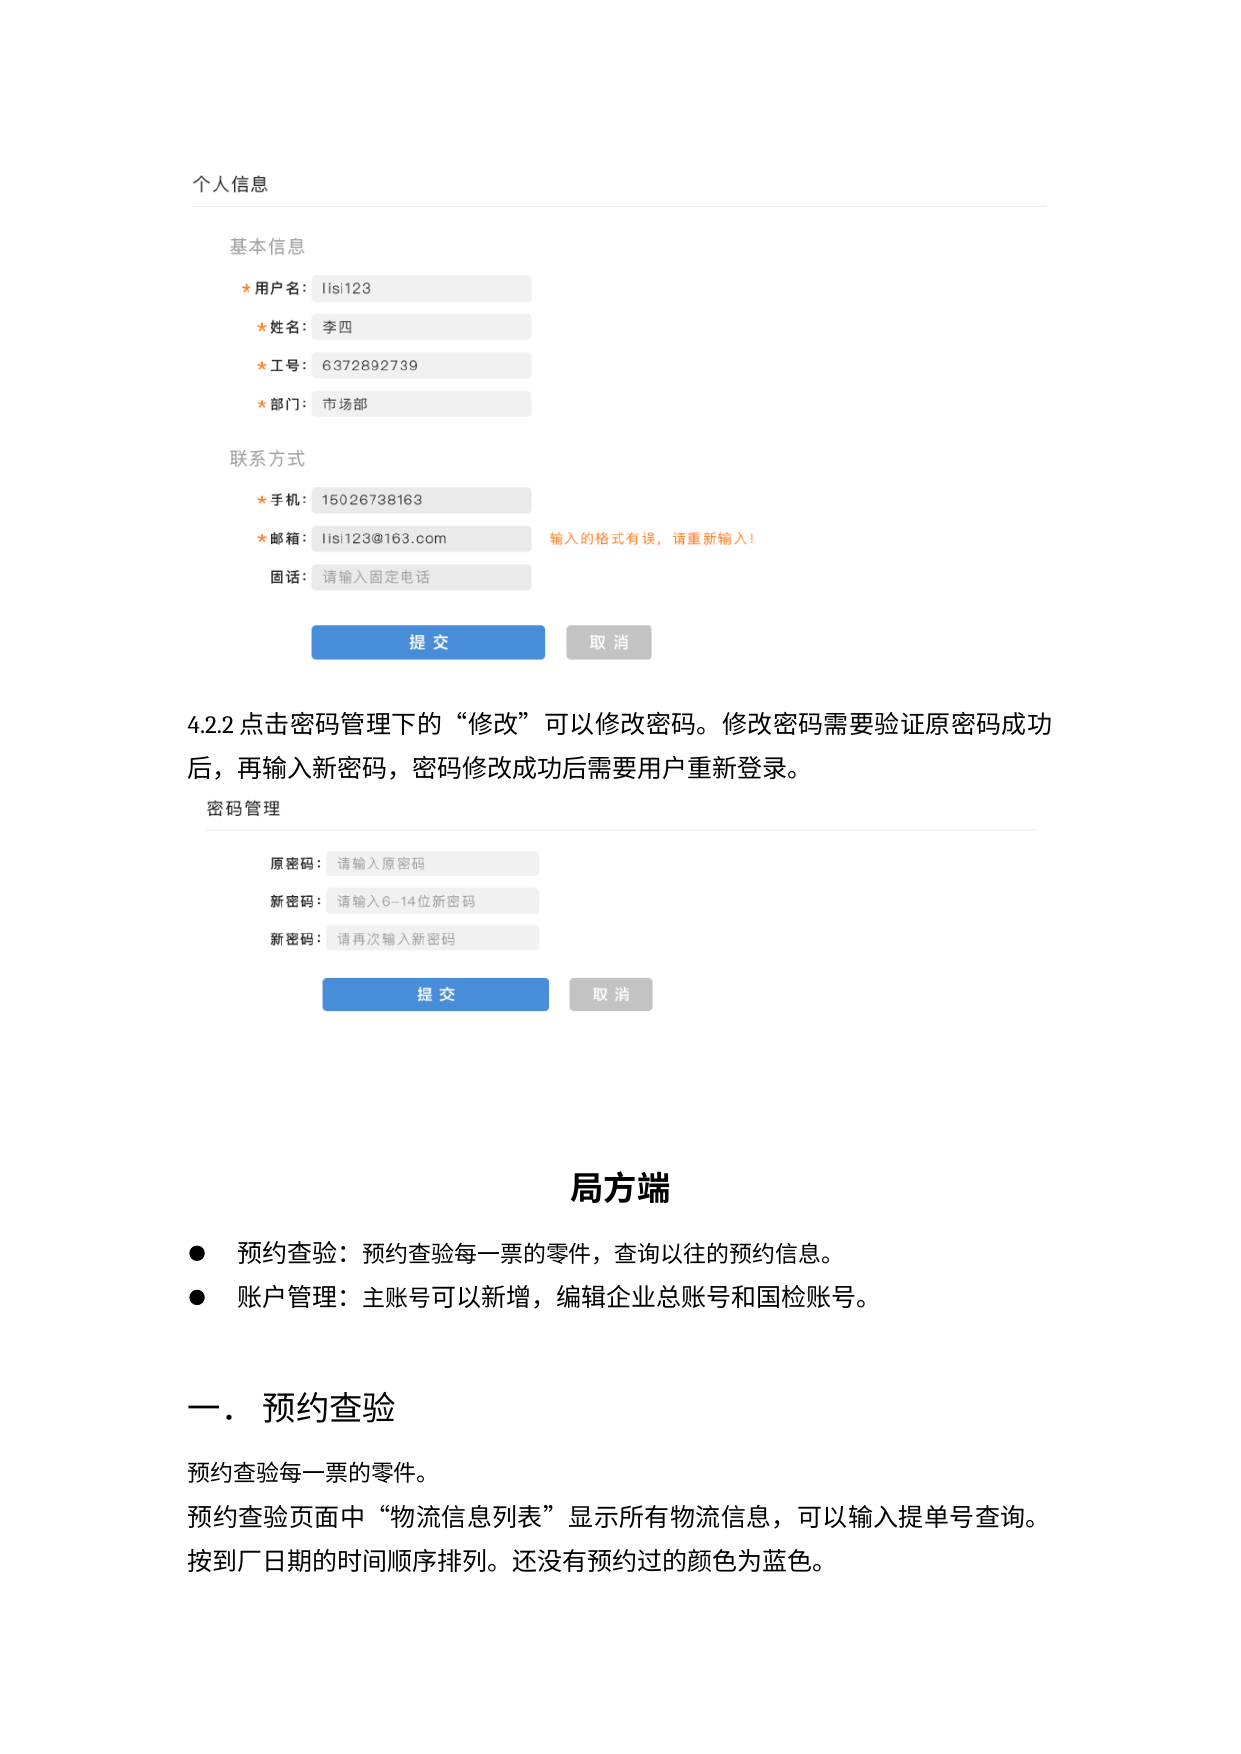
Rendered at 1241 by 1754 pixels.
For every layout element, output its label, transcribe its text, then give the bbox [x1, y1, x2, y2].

picture [187, 172, 1053, 667]
text 预约查验页面中“物流信息列表”显示所有物流信息，可以输入提单号查询。按到厂日期的时间顺序排列。还没有预约过的颜色为蓝色。 [187, 1494, 1053, 1582]
text 局方端 [187, 1141, 1053, 1229]
text 预约查验每一票的零件。 [187, 1450, 1053, 1494]
list 预约查验 [187, 1362, 1053, 1450]
list 预约查验：预约查验每一票的零件，查询以往的预约信息。 [187, 1229, 1053, 1273]
picture [187, 788, 1053, 1031]
list 账户管理：主账号可以新增，编辑企业总账号和国检账号。 [187, 1273, 1053, 1318]
text 4.2.2点击密码管理下的“修改”可以修改密码。修改密码需要验证原密码成功后，再输入新密码，密码修改成功后需要用户重新登录。 [187, 701, 1053, 788]
